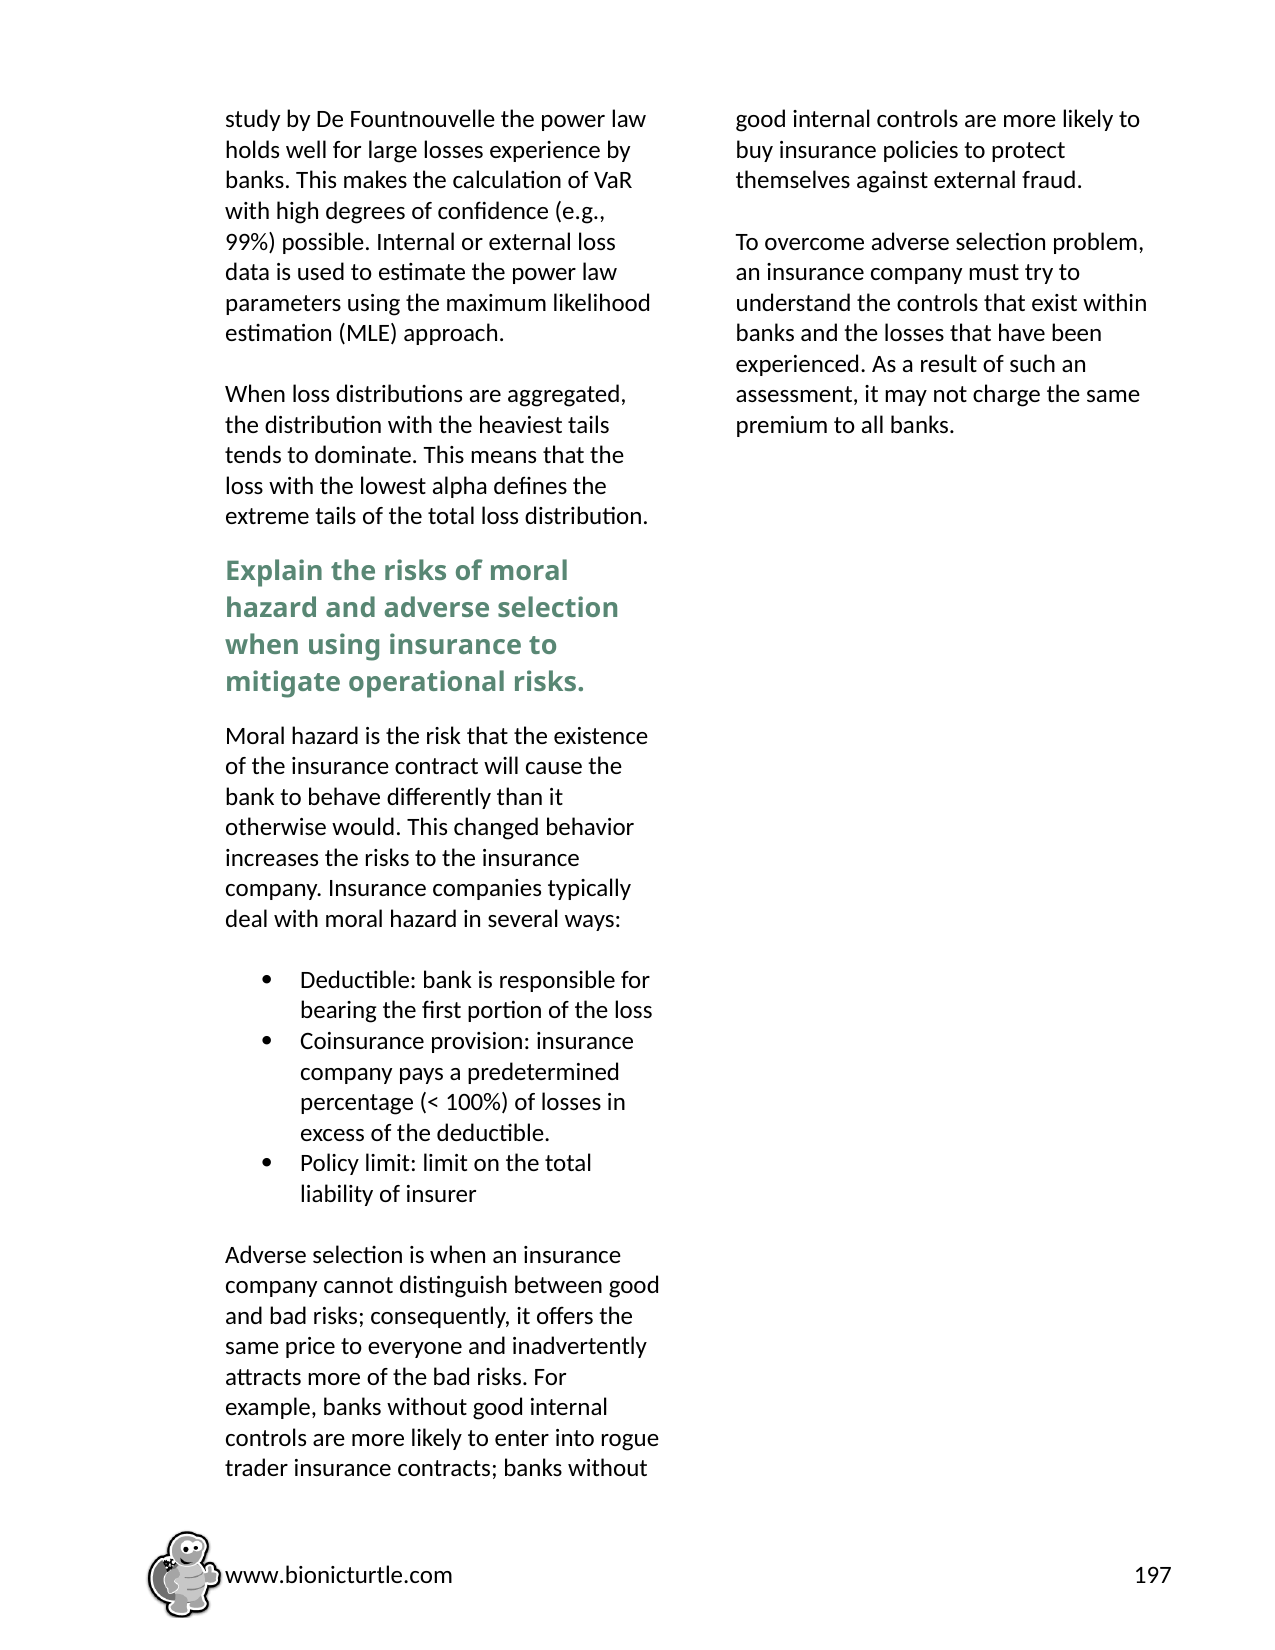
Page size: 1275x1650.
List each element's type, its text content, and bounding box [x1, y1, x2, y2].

text When loss distributions are aggregated, the distribution with the heaviest tails tends to dominate. This means that the loss with the lowest alpha defines the extreme tails of the total loss distribution. [225, 378, 662, 531]
text Adverse selection is when an insurance company cannot distinguish between good and bad risks; consequently, it offers the same price to everyone and inadvertently attracts more of the bad risks. For example, banks without good internal controls are more likely to enter into rogue trader insurance contracts; banks without good internal controls are more likely to buy insurance policies to protect themselves against external fraud. [225, 1239, 662, 1483]
subtitle Explain the risks of moral hazard and adverse selection when using insurance to mitigate operational risks. [225, 552, 662, 699]
text Moral hazard is the risk that the existence of the insurance contract will cause the bank to behave differently than it otherwise would. This changed increases the risks to the insurance company. Insurance companies typically deal with moral hazard in several ways: [225, 720, 662, 934]
list Deductible: bank is responsible for bearing the first portion of the loss [262, 964, 662, 1025]
list Coinsurance provision: insurance company pays a predetermined percentage (< 100%) of losses in excess of the deductible. [262, 1025, 662, 1147]
text To overcome adverse selection problem, an insurance company must try to understand the controls that exist within banks and the losses that have been experienced. As a result of such an assessment, it may not charge the same premium to all banks. [735, 226, 1172, 439]
list Policy limit: limit on the total liability of insurer [262, 1147, 662, 1208]
text Adverse selection is when an insurance company cannot distinguish between good and bad risks; consequently, it offers the same price to everyone and inadvertently attracts more of the bad risks. For example, banks without good internal controls are more likely to enter into rogue trader insurance contracts; banks without good internal controls are more likely to buy insurance policies to protect themselves against external fraud. [735, 103, 1172, 195]
